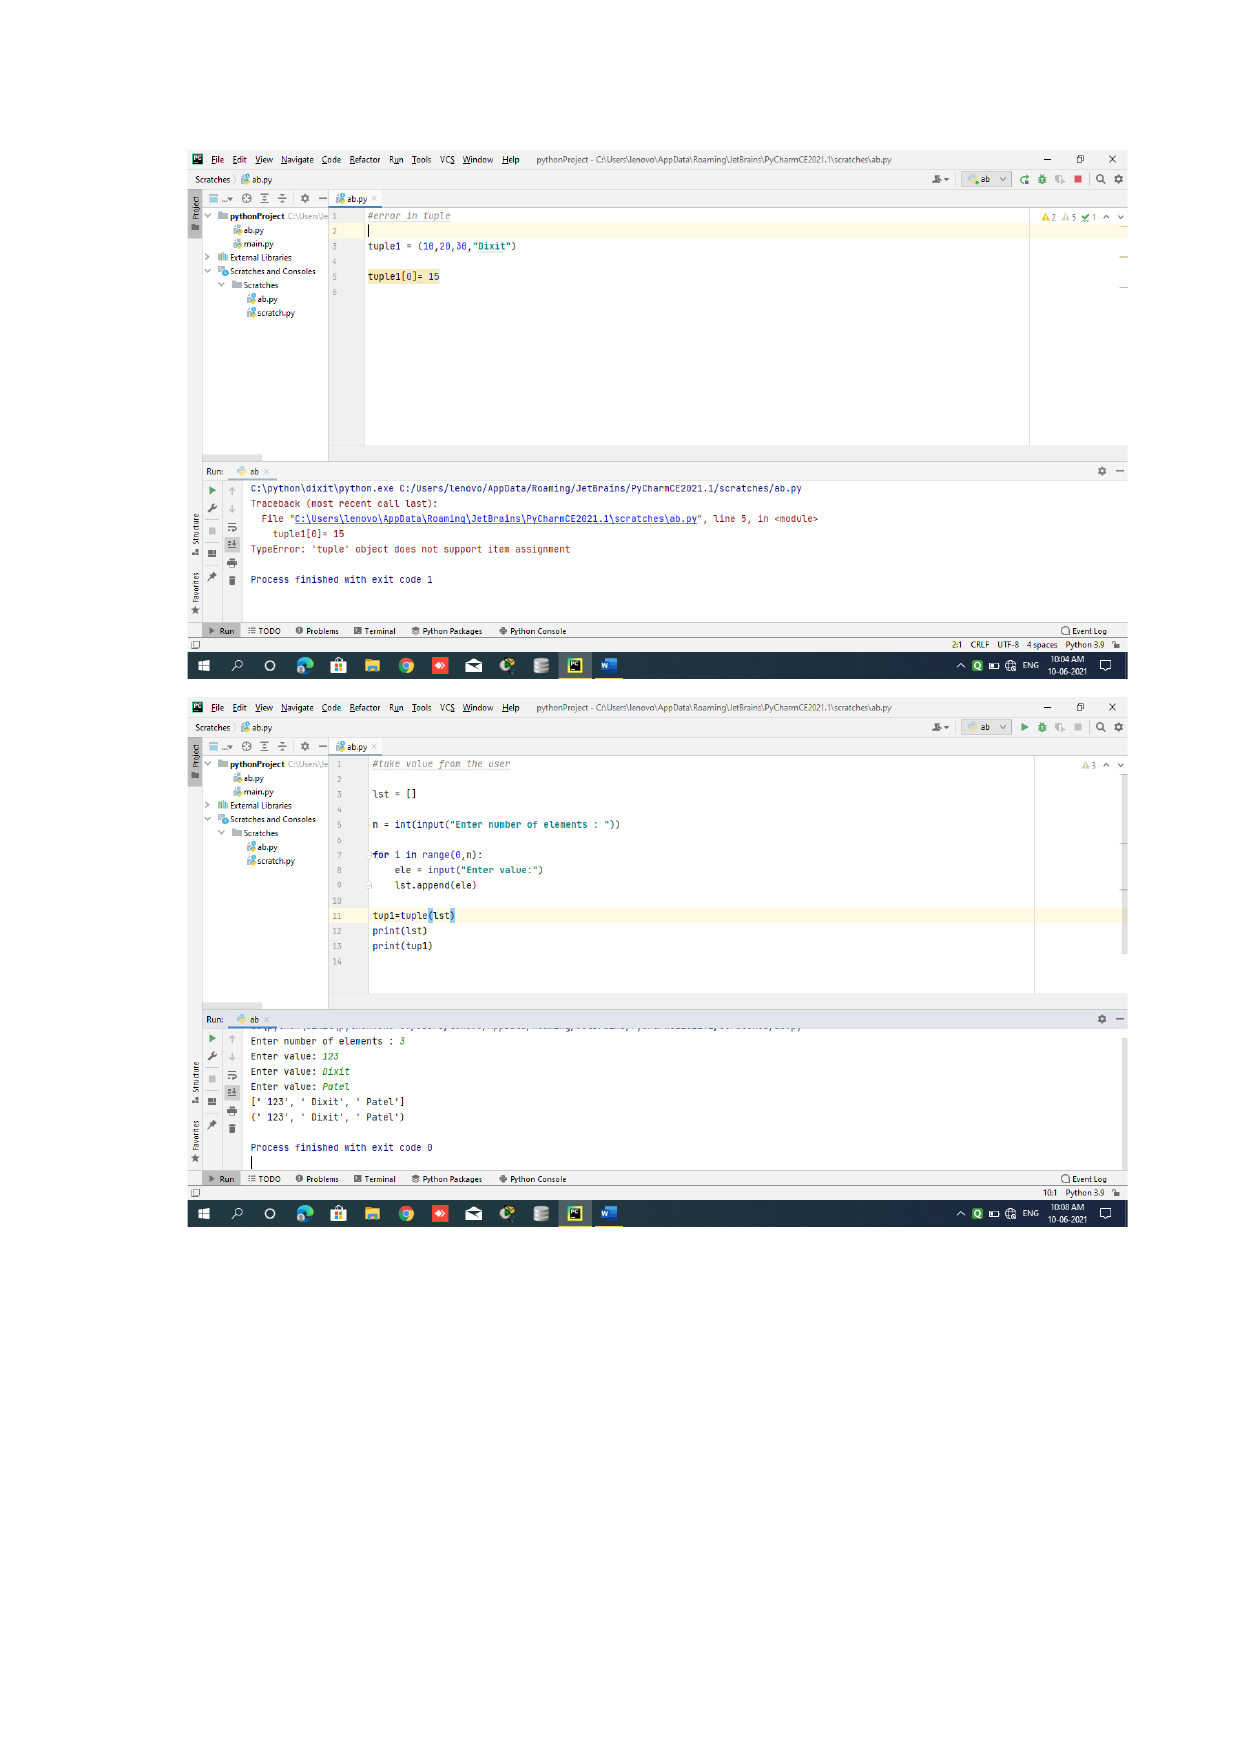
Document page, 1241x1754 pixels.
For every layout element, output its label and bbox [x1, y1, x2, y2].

picture [187, 697, 1128, 1227]
picture [187, 150, 1128, 679]
